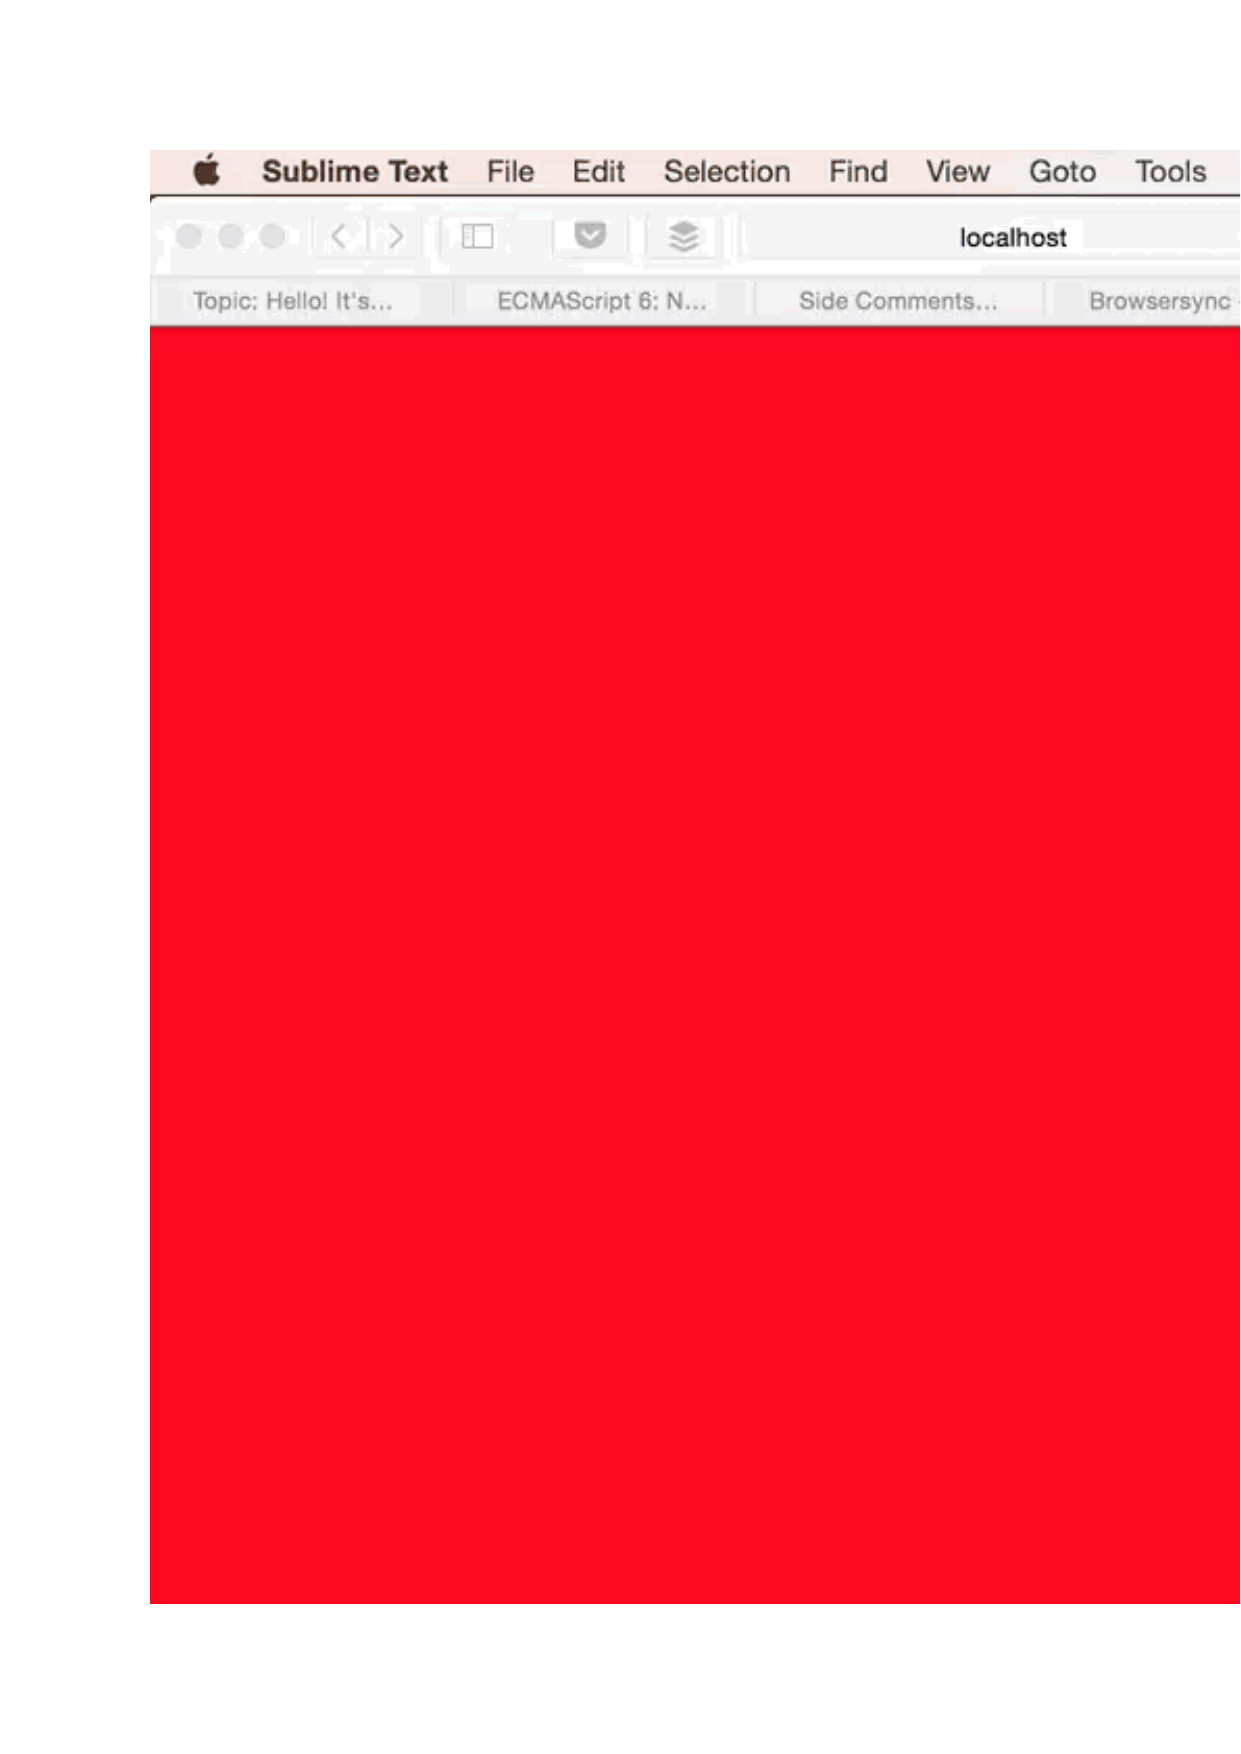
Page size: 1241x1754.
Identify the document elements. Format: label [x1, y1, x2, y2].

picture [150, 150, 1241, 1604]
